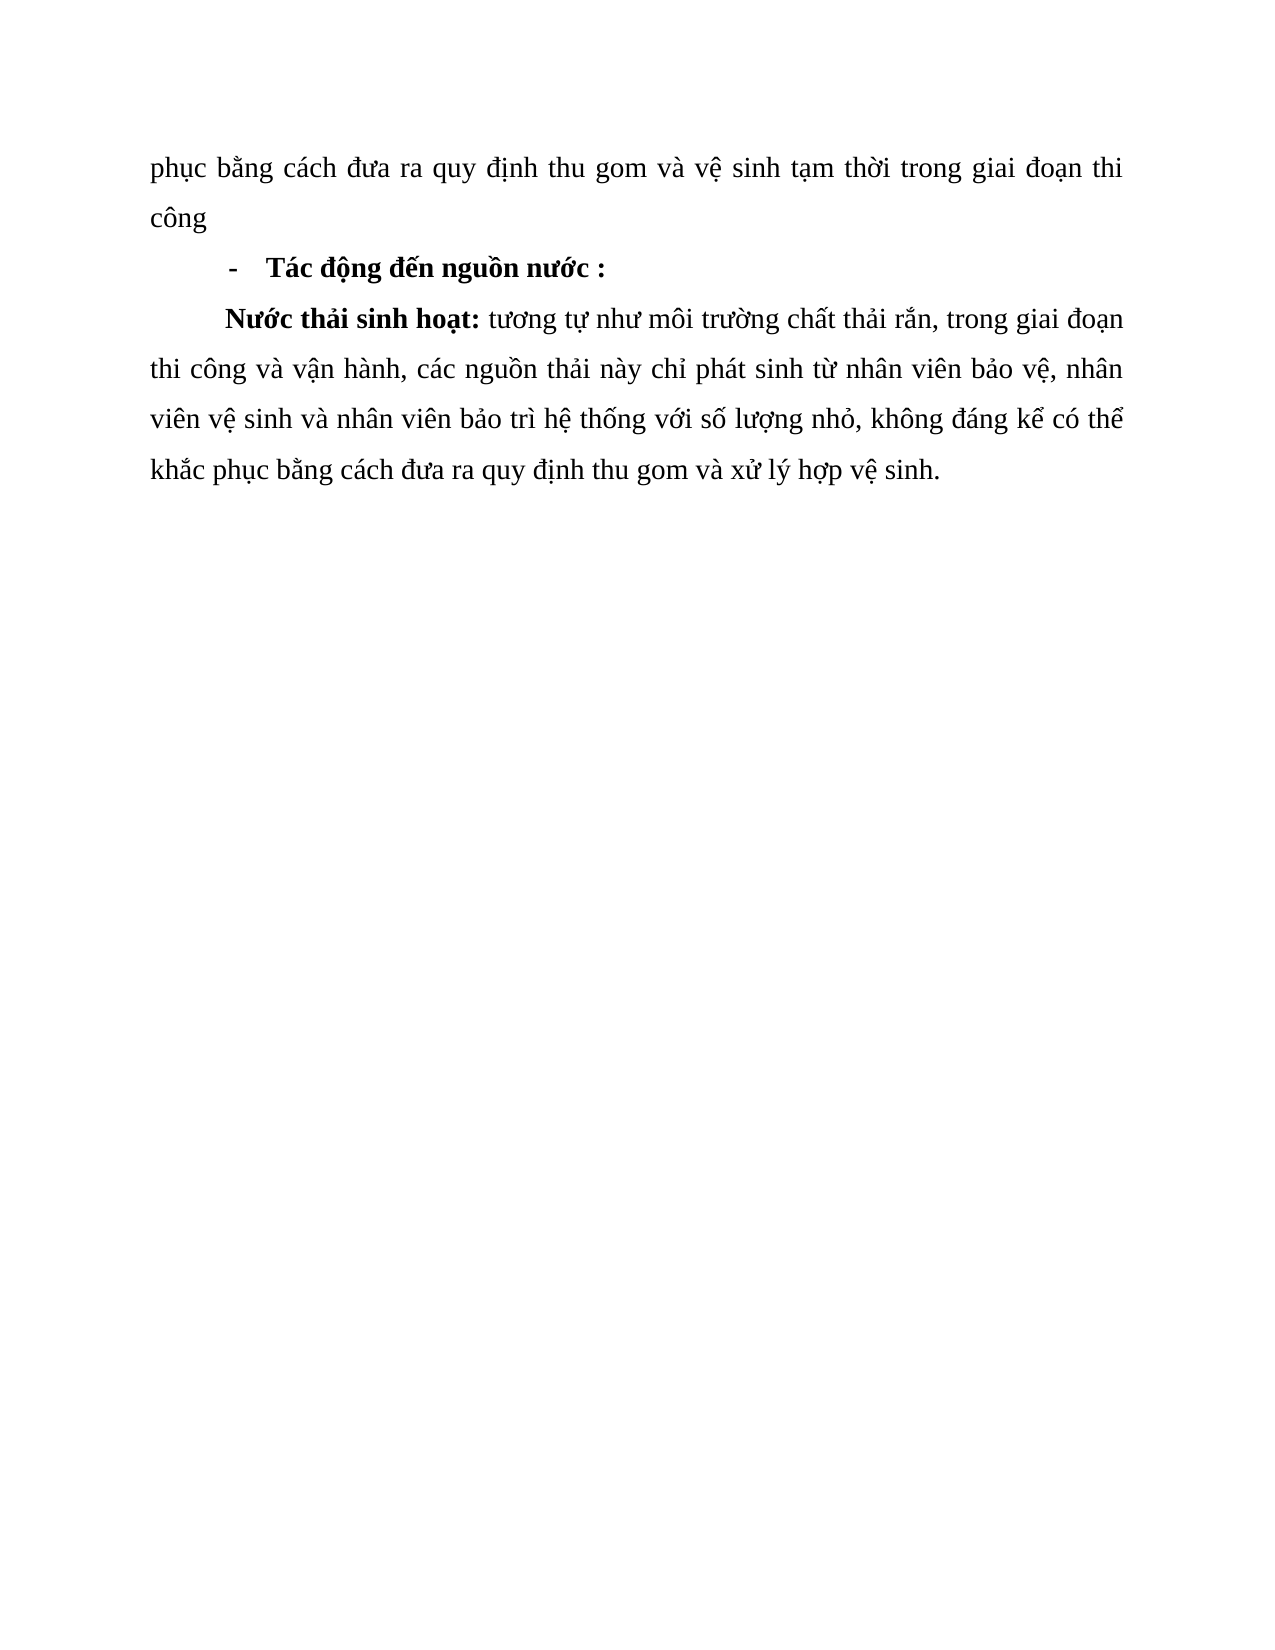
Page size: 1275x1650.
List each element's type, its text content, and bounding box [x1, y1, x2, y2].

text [150, 150, 1125, 234]
list Tác động đến nguồn nước : [228, 251, 1125, 284]
text Nước thải sinh hoạt: tương tự như môi trường chất thải rắn, trong giai đoạn thi công và vận hành, các nguồn thải này chỉ phát sinh từ nhân viên bảo vệ, nhân viên vệ sinh và nhân viên bảo trì hệ thống với số lượng nhỏ, không đáng kể có thể khắc phục bằng cách đưa ra quy định thu gom và xử lý hợp vệ sinh. [150, 301, 1125, 485]
